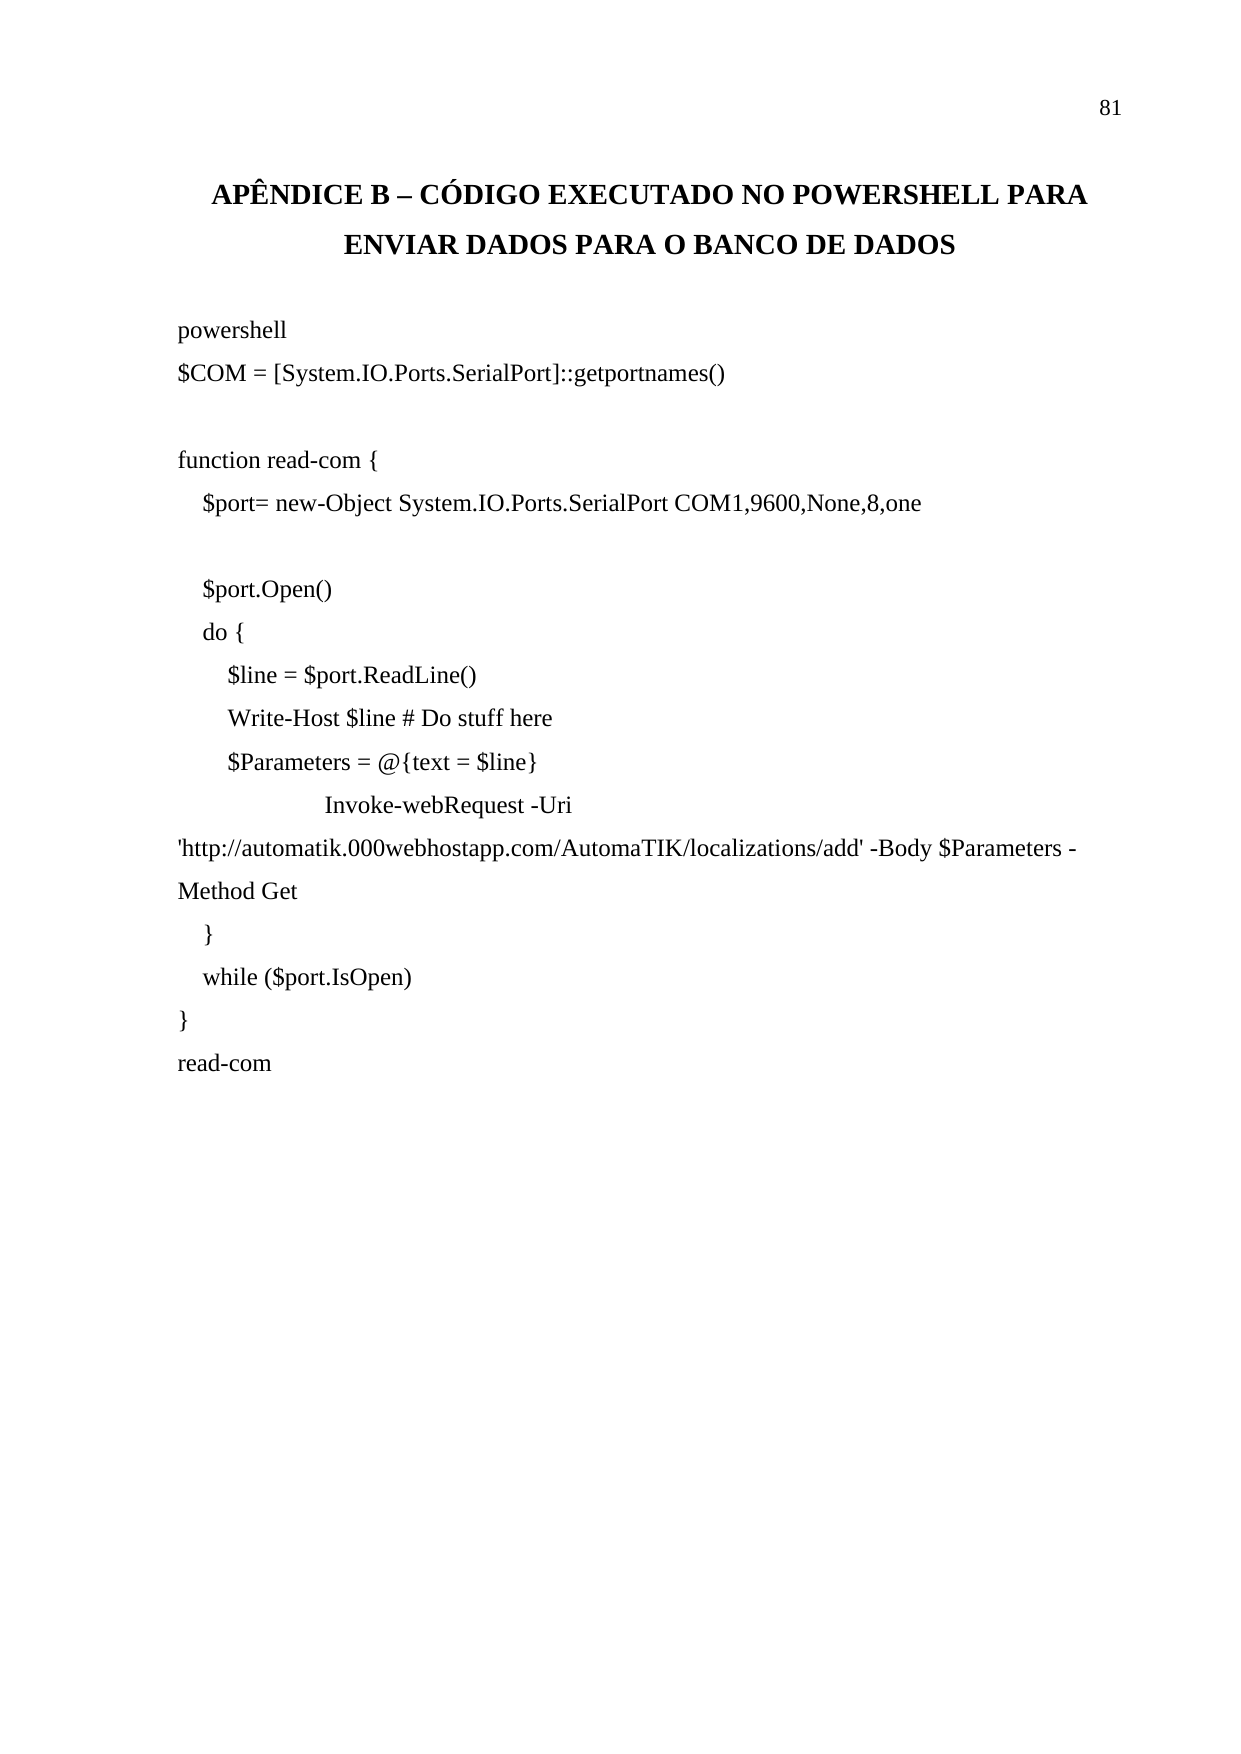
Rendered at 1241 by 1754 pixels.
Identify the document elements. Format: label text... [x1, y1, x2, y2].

text $port.Open() [177, 574, 1122, 603]
text function read-com { [177, 445, 1122, 473]
subtitle apêndice B – CÓDIGO EXECUTADO NO POWERSHELL PARA ENVIAR DADOS PARA O BANCO DE DADOS [177, 177, 1122, 261]
text Write-Host $line # Do stuff here [177, 703, 1122, 732]
text $port= new-Object System.IO.Ports.SerialPort COM1,9600,None,8,one [177, 488, 1122, 517]
text $line = $port.ReadLine() [177, 660, 1122, 689]
text read-com [177, 1048, 1122, 1077]
text $COM = [System.IO.Ports.SerialPort]::getportnames() [177, 358, 1122, 387]
text do { [177, 617, 1122, 646]
text powershell [177, 315, 1122, 344]
text Invoke-webRequest -Uri 'http://automatik.000webhostapp.com/AutomaTIK/localizations/add' -Body $Parameters -Method Get [177, 790, 1122, 905]
text while ($port.IsOpen) [177, 962, 1122, 991]
text $Parameters = @{text = $line} [177, 747, 1122, 775]
text } [177, 1005, 1122, 1034]
text } [177, 919, 1122, 948]
